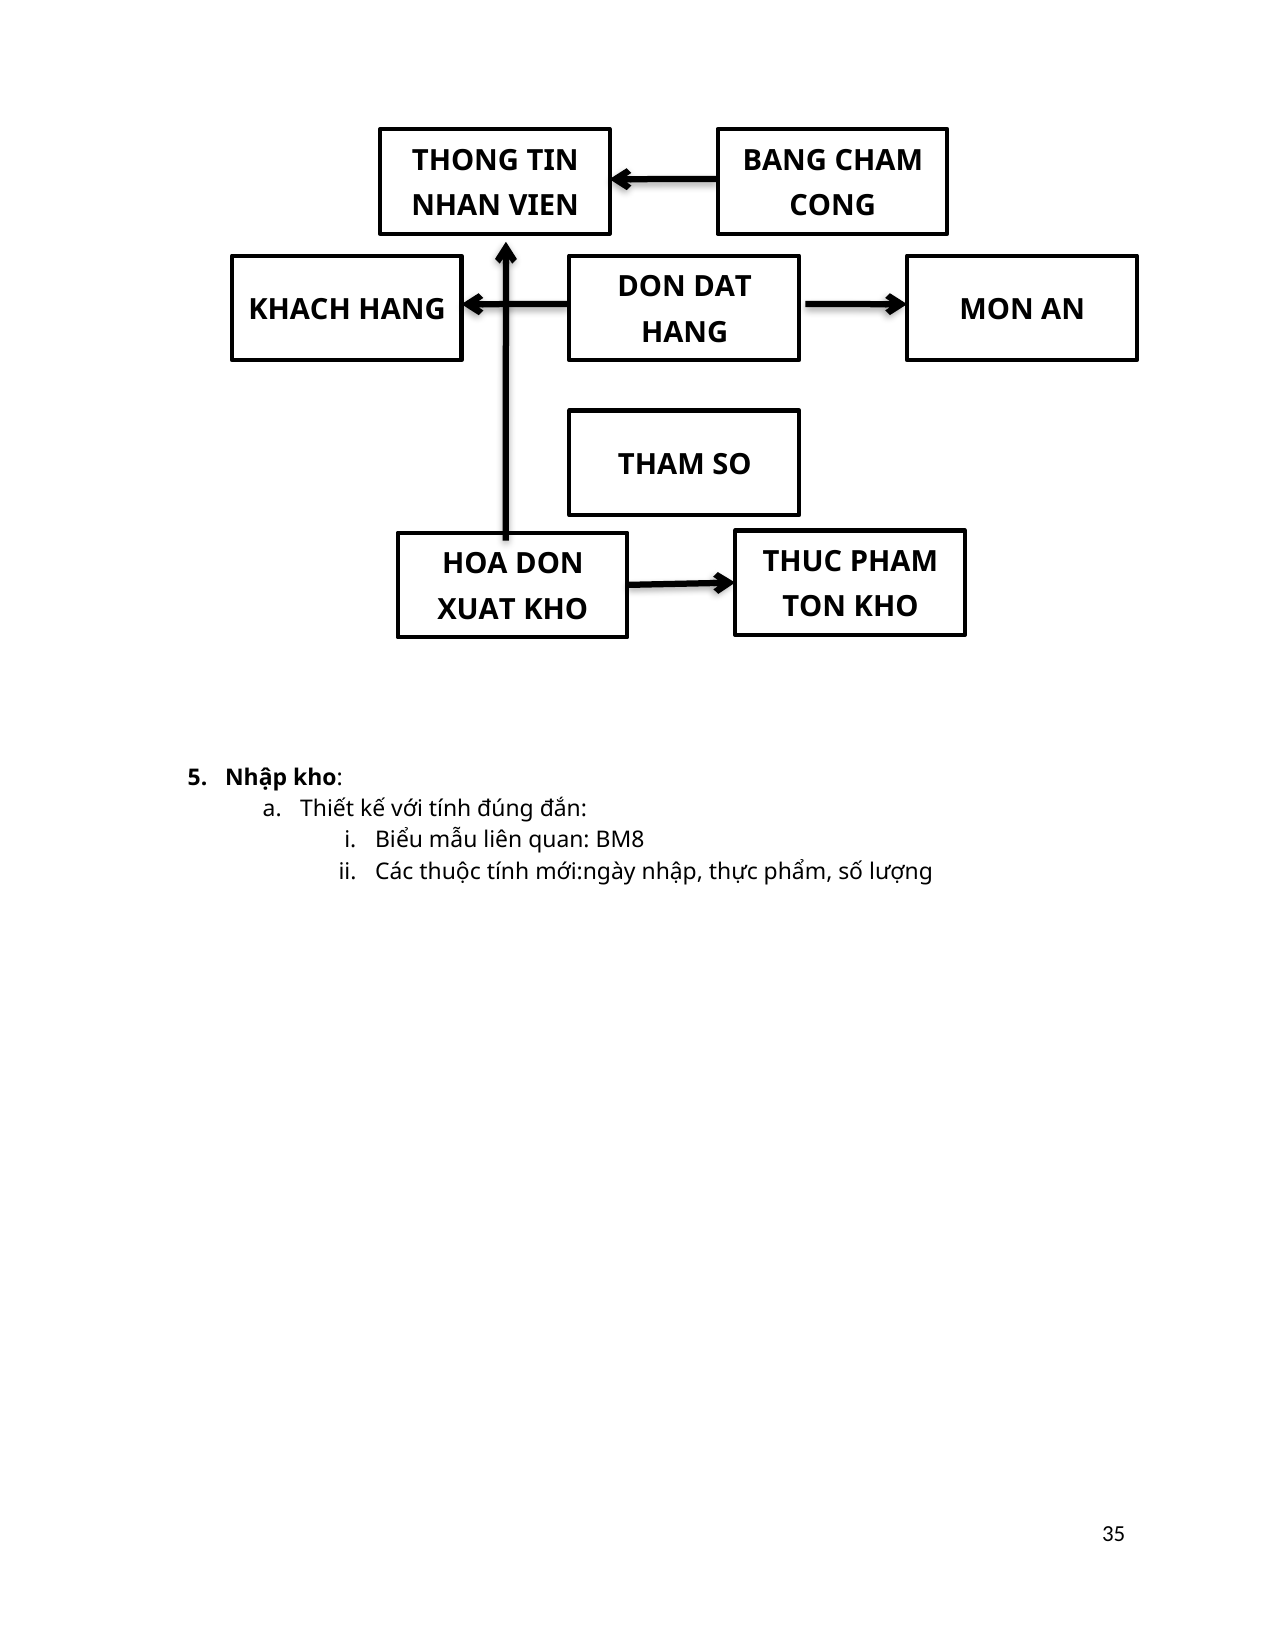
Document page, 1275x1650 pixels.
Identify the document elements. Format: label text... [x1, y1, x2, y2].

list Các thuộc tính mới:ngày nhập, thực phẩm, số lượng [356, 855, 1125, 886]
list Biểu mẫu liên quan: BM8 [356, 823, 1125, 855]
list Thiết kế với tính đúng đắn: [262, 792, 1125, 823]
list Nhập kho: [187, 761, 1125, 792]
